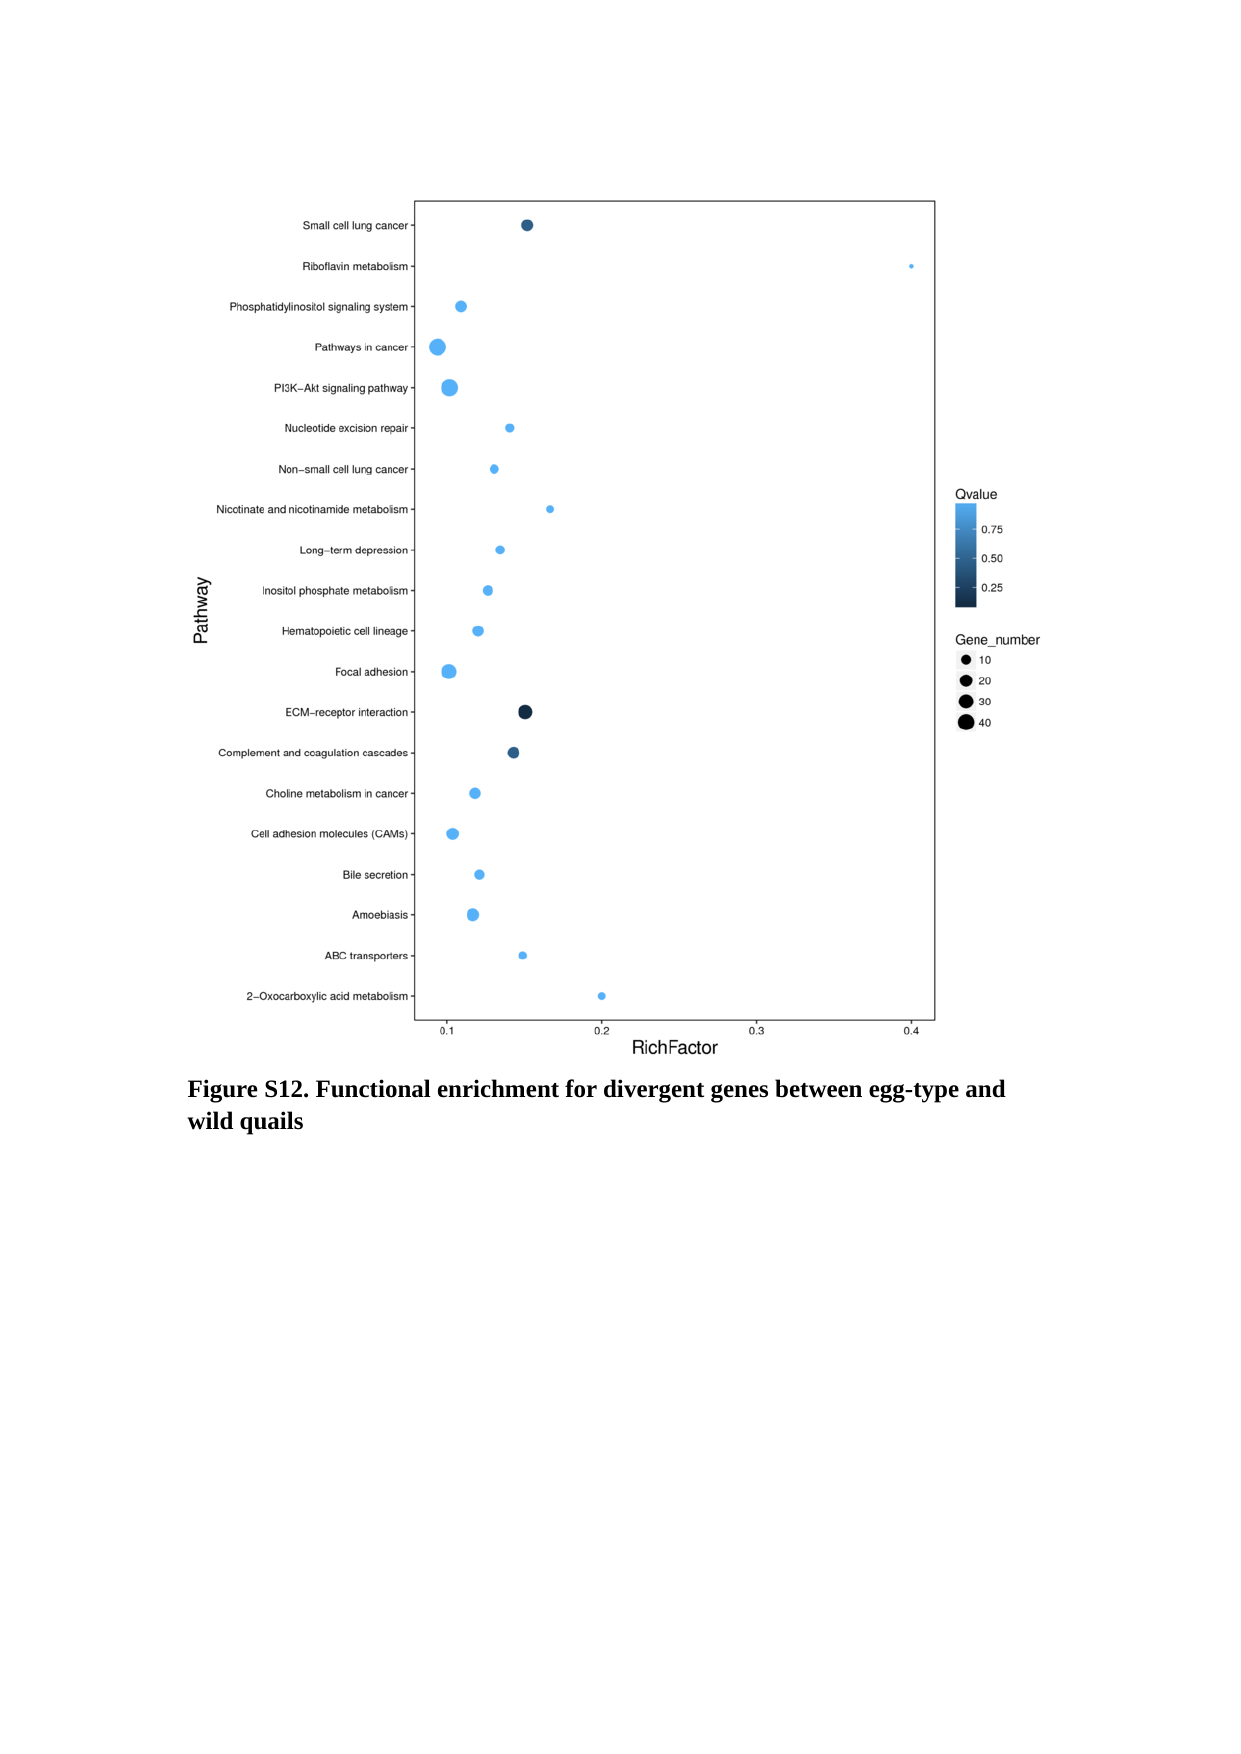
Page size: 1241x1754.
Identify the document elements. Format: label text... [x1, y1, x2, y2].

text Figure S12. Functional enrichment for divergent genes between egg-type and wild quails [187, 1072, 1053, 1137]
picture [187, 194, 1053, 1060]
